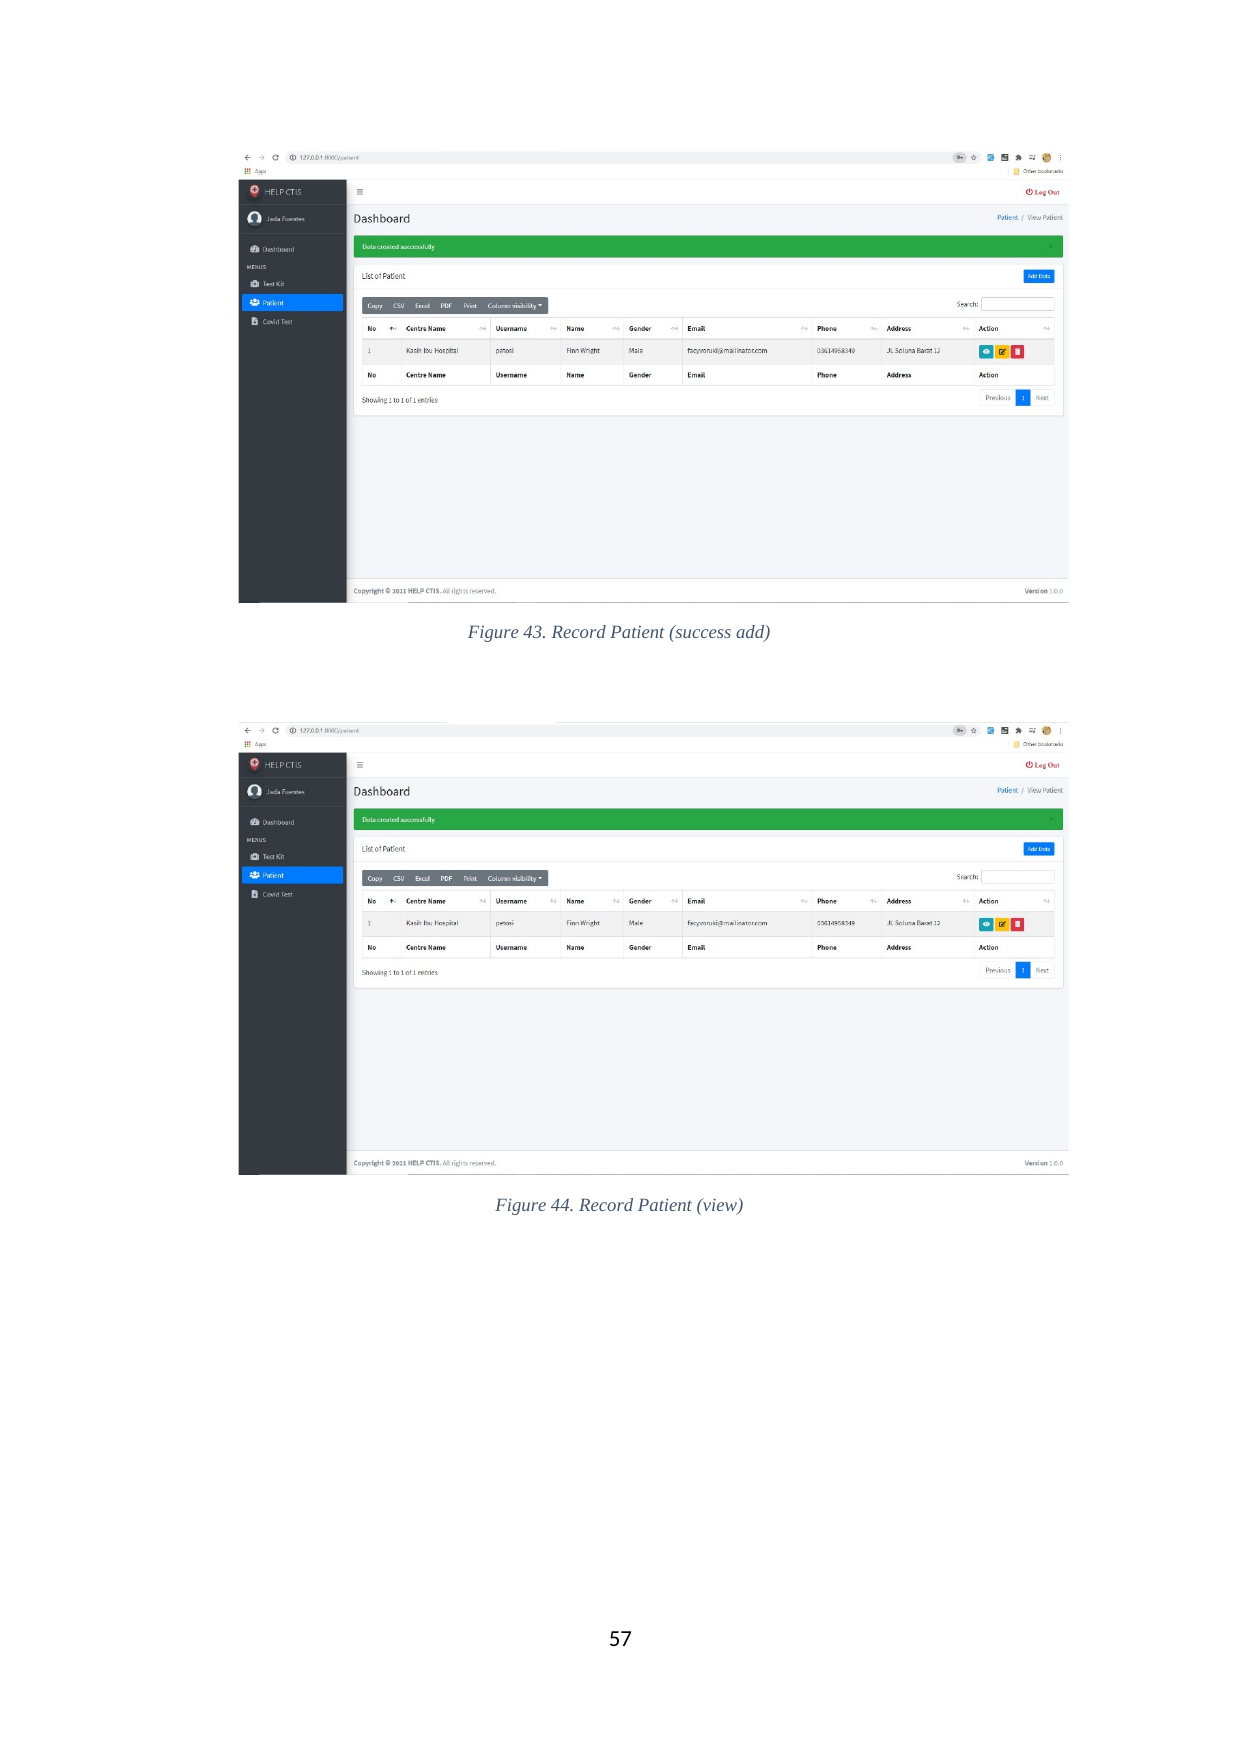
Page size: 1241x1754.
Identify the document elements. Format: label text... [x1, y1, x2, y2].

picture [238, 722, 1069, 1175]
picture [238, 150, 1069, 603]
text Figure 43. Record Patient (success add) [150, 621, 1090, 643]
text Figure 44. Record Patient (view) [150, 1193, 1090, 1215]
